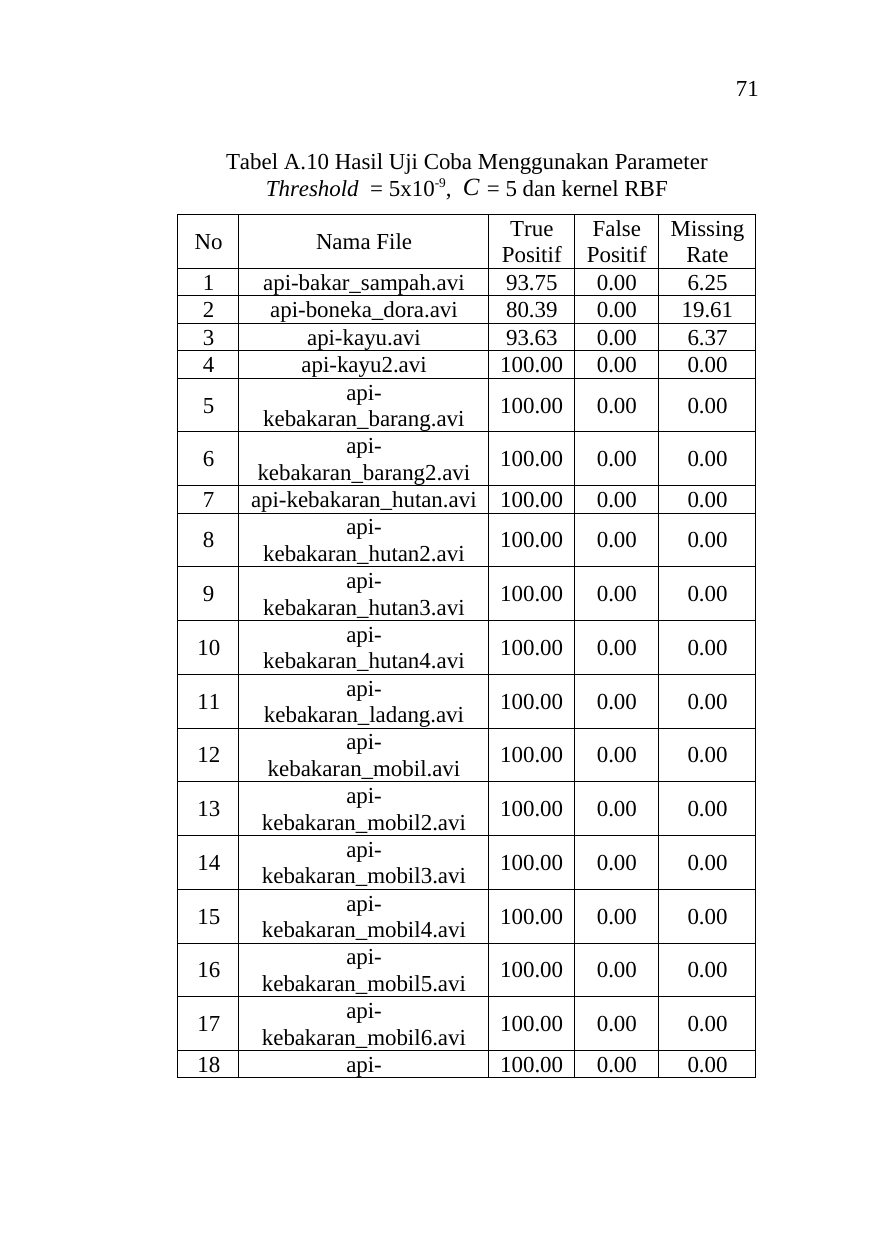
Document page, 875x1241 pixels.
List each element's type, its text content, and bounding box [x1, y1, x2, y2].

table_cell 0.00 [659, 432, 755, 485]
table_cell api-kebakaran_rumah.avi [239, 1051, 488, 1077]
table_cell api-kayu2.avi [239, 351, 488, 377]
table_cell 0.00 [659, 1051, 755, 1077]
table_cell 0.00 [659, 729, 755, 781]
table_cell api-kebakaran_ladang.avi [239, 675, 488, 727]
table_cell 8 [178, 514, 238, 566]
table_cell 100.00 [489, 621, 574, 674]
table_cell api-kebakaran_mobil3.avi [239, 836, 488, 889]
table_cell 4 [178, 351, 238, 377]
table_cell 12 [178, 729, 238, 781]
table_cell 14 [178, 836, 238, 889]
table_cell 3 [178, 324, 238, 350]
table_cell api-kebakaran_barang2.avi [239, 432, 488, 485]
table_cell api-kebakaran_mobil5.avi [239, 944, 488, 996]
table_cell 0.00 [575, 675, 658, 727]
table_cell 0.00 [659, 997, 755, 1050]
table_cell 0.00 [659, 621, 755, 674]
table_cell 0.00 [575, 269, 658, 295]
table_cell 0.00 [575, 621, 658, 674]
table_cell 100.00 [489, 997, 574, 1050]
table_cell 100.00 [489, 486, 574, 512]
table_cell 6 [178, 432, 238, 485]
table_cell 13 [178, 782, 238, 835]
table_cell api-kebakaran_mobil4.avi [239, 890, 488, 942]
table_cell 0.00 [575, 997, 658, 1050]
table_cell 93.75 [489, 269, 574, 295]
table_cell 15 [178, 890, 238, 942]
table_cell 100.00 [489, 729, 574, 781]
table_cell 18 [178, 1051, 238, 1077]
table_cell 0.00 [575, 324, 658, 350]
table_cell 6.25 [659, 269, 755, 295]
table_cell 19.61 [659, 296, 755, 323]
table_header No [178, 215, 238, 268]
table_header Nama File [239, 215, 488, 268]
table_cell 0.00 [575, 890, 658, 942]
table_cell 0.00 [659, 675, 755, 727]
table_cell 0.00 [659, 836, 755, 889]
table_cell api-boneka_dora.avi [239, 296, 488, 323]
table_cell 0.00 [659, 890, 755, 942]
table_cell 9 [178, 567, 238, 620]
table_cell 0.00 [575, 1051, 658, 1077]
table_cell 0.00 [659, 567, 755, 620]
table_cell 100.00 [489, 514, 574, 566]
table_header Missing Rate [659, 215, 755, 268]
table_cell api-bakar_sampah.avi [239, 269, 488, 295]
table_cell 0.00 [659, 379, 755, 431]
table_cell api-kebakaran_mobil6.avi [239, 997, 488, 1050]
table_cell 0.00 [659, 486, 755, 512]
table_cell 17 [178, 997, 238, 1050]
table_cell api-kebakaran_hutan3.avi [239, 567, 488, 620]
table_cell 16 [178, 944, 238, 996]
table_cell 100.00 [489, 836, 574, 889]
table_cell 100.00 [489, 675, 574, 727]
table_cell 0.00 [575, 486, 658, 512]
table_cell 0.00 [575, 296, 658, 323]
table_cell 0.00 [575, 567, 658, 620]
table_cell 80.39 [489, 296, 574, 323]
table_cell 0.00 [575, 729, 658, 781]
table_cell 5 [178, 379, 238, 431]
table_header False Positif [575, 215, 658, 268]
table_cell 0.00 [659, 514, 755, 566]
table_cell api-kebakaran_mobil.avi [239, 729, 488, 781]
table_cell 100.00 [489, 890, 574, 942]
table_cell api-kayu.avi [239, 324, 488, 350]
table_cell 100.00 [489, 567, 574, 620]
table_cell 0.00 [659, 782, 755, 835]
table_cell 100.00 [489, 379, 574, 431]
table_cell api-kebakaran_hutan4.avi [239, 621, 488, 674]
table_cell 100.00 [489, 351, 574, 377]
table_header True Positif [489, 215, 574, 268]
table_cell 0.00 [575, 379, 658, 431]
table_cell api-kebakaran_barang.avi [239, 379, 488, 431]
table_cell 100.00 [489, 944, 574, 996]
table_cell 0.00 [575, 836, 658, 889]
table_cell 0.00 [575, 351, 658, 377]
table_cell 0.00 [575, 514, 658, 566]
table_cell api-kebakaran_mobil2.avi [239, 782, 488, 835]
table_cell 0.00 [575, 432, 658, 485]
table_cell 10 [178, 621, 238, 674]
table_cell 7 [178, 486, 238, 512]
table_cell 2 [178, 296, 238, 323]
table_cell 0.00 [659, 944, 755, 996]
table_cell 0.00 [575, 944, 658, 996]
table_cell 100.00 [489, 432, 574, 485]
table_cell 0.00 [659, 351, 755, 377]
table_cell 11 [178, 675, 238, 727]
table_cell 100.00 [489, 1051, 574, 1077]
table_cell 1 [178, 269, 238, 295]
table_cell 93.63 [489, 324, 574, 350]
table_cell 0.00 [575, 782, 658, 835]
table_cell 6.37 [659, 324, 755, 350]
table_cell api-kebakaran_hutan2.avi [239, 514, 488, 566]
table_cell api-kebakaran_hutan.avi [239, 486, 488, 512]
table_cell 100.00 [489, 782, 574, 835]
